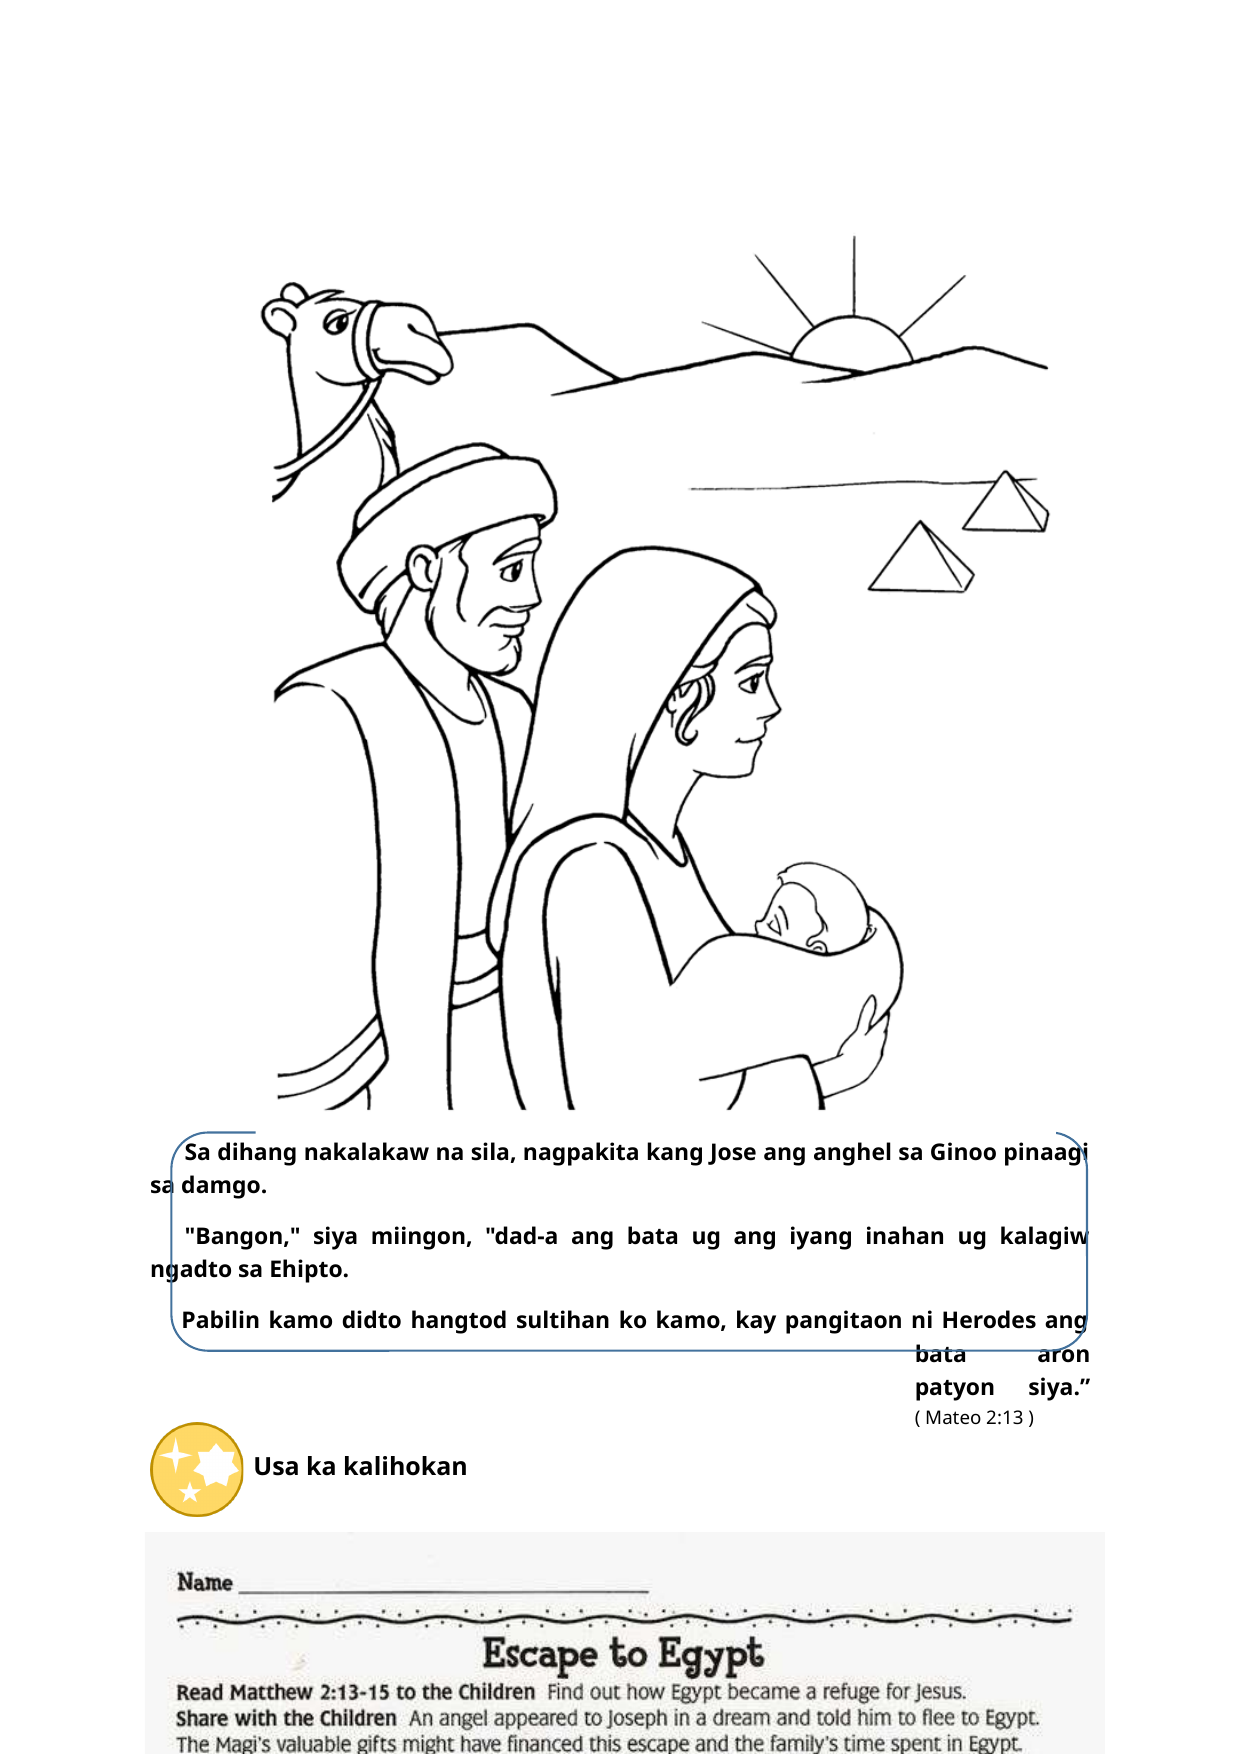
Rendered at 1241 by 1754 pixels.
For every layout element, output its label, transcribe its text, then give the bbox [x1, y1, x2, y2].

text Usa ka kalihokan [244, 1449, 1090, 1483]
picture [255, 227, 1056, 1134]
text Sa dihang nakalakaw na sila, nagpakita kang Jose ang anghel sa Ginoo pinaagi sa damgo. [173, 1136, 1085, 1201]
picture [144, 1532, 1105, 1754]
picture [150, 1422, 244, 1517]
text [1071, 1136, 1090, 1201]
text "Bangon," siya miingon, "dad-a ang bata ug ang iyang inahan ug kalagiw ngadto sa Ehipto. [173, 1220, 1086, 1285]
text Pabilin kamo didto hangtod sultihan ko kamo, kay pangitaon ni Herodes ang bata aron patyon siya.” ( Mateo 2:13 ) [181, 1304, 1090, 1430]
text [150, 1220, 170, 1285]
